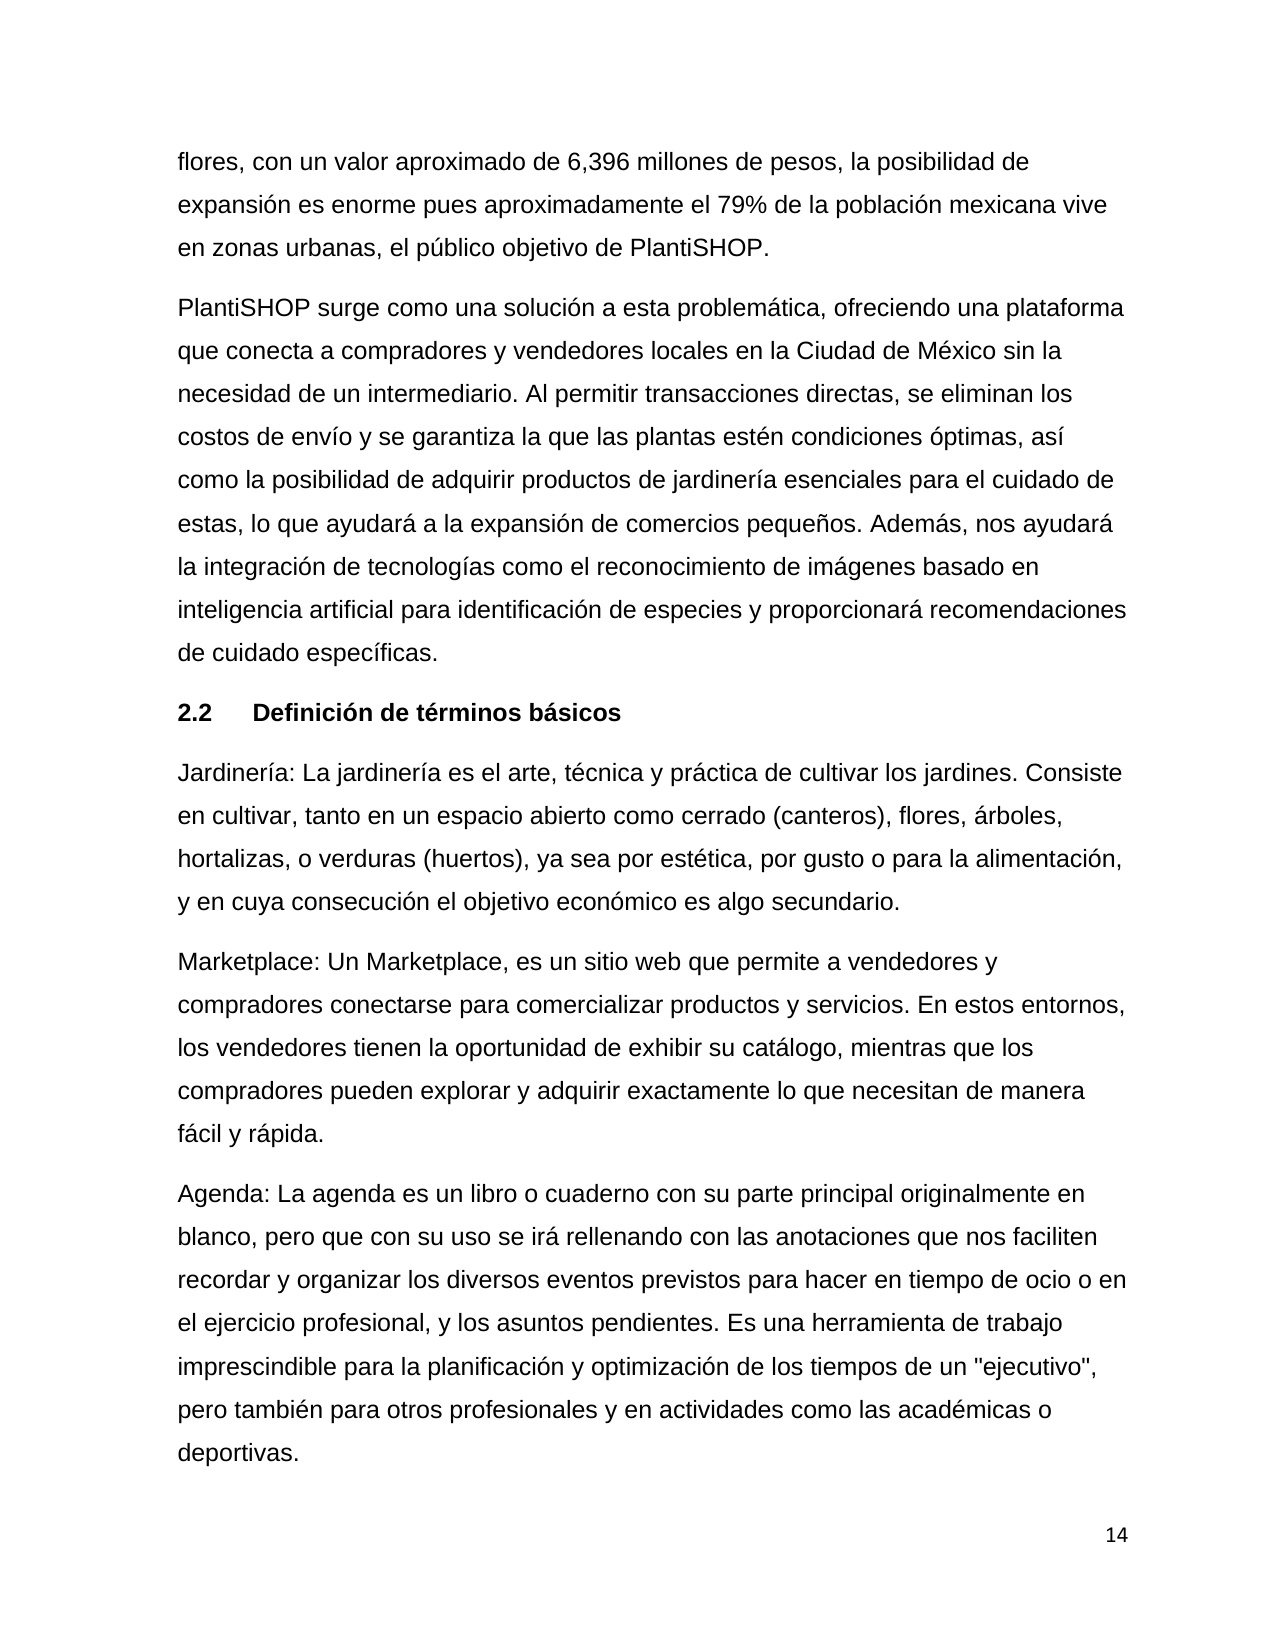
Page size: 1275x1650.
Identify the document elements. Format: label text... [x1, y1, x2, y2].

text 2.2 Definición de términos básicos [177, 698, 1128, 727]
text PlantiSHOP surge como una solución a esta problemática, ofreciendo una plataforma que conecta a compradores y vendedores locales en la Ciudad de México sin la necesidad de un intermediario. Al permitir transacciones directas, se eliminan los costos de envío y se garantiza la que las plantas estén condiciones óptimas, así como la posibilidad de adquirir productos de jardinería esenciales para el cuidado de estas, lo que ayudará a la expansión de comercios pequeños. Además, nos ayudará la integración de tecnologías como el reconocimiento de imágenes basado en inteligencia artificial para identificación de especies y proporcionará recomendaciones de cuidado específicas. [177, 293, 1128, 667]
text Jardinería: La jardinería es el arte, técnica y práctica de cultivar los jardines. Consiste en cultivar, tanto en un espacio abierto como cerrado (canteros), flores, árboles, hortalizas, o verduras (huertos), ya sea por estética, por gusto o para la alimentación, y en cuya consecución el objetivo económico es algo secundario. [177, 758, 1128, 916]
text Agenda: La agenda es un libro o cuaderno con su parte principal originalmente en blanco, pero que con su uso se irá rellenando con las anotaciones que nos faciliten recordar y organizar los diversos eventos previstos para hacer en tiempo de ocio o en el ejercicio profesional, y los asuntos pendientes. Es una herramienta de trabajo imprescindible para la planificación y optimización de los tiempos de un "ejecutivo", pero también para otros profesionales y en actividades como las académicas o deportivas. [177, 1179, 1128, 1467]
text Marketplace: Un Marketplace, es un sitio web que permite a vendedores y compradores conectarse para comercializar productos y servicios. En estos entornos, los vendedores tienen la oportunidad de exhibir su catálogo, mientras que los compradores pueden explorar y adquirir exactamente lo que necesitan de manera fácil y rápida. [177, 947, 1128, 1148]
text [177, 147, 1128, 262]
